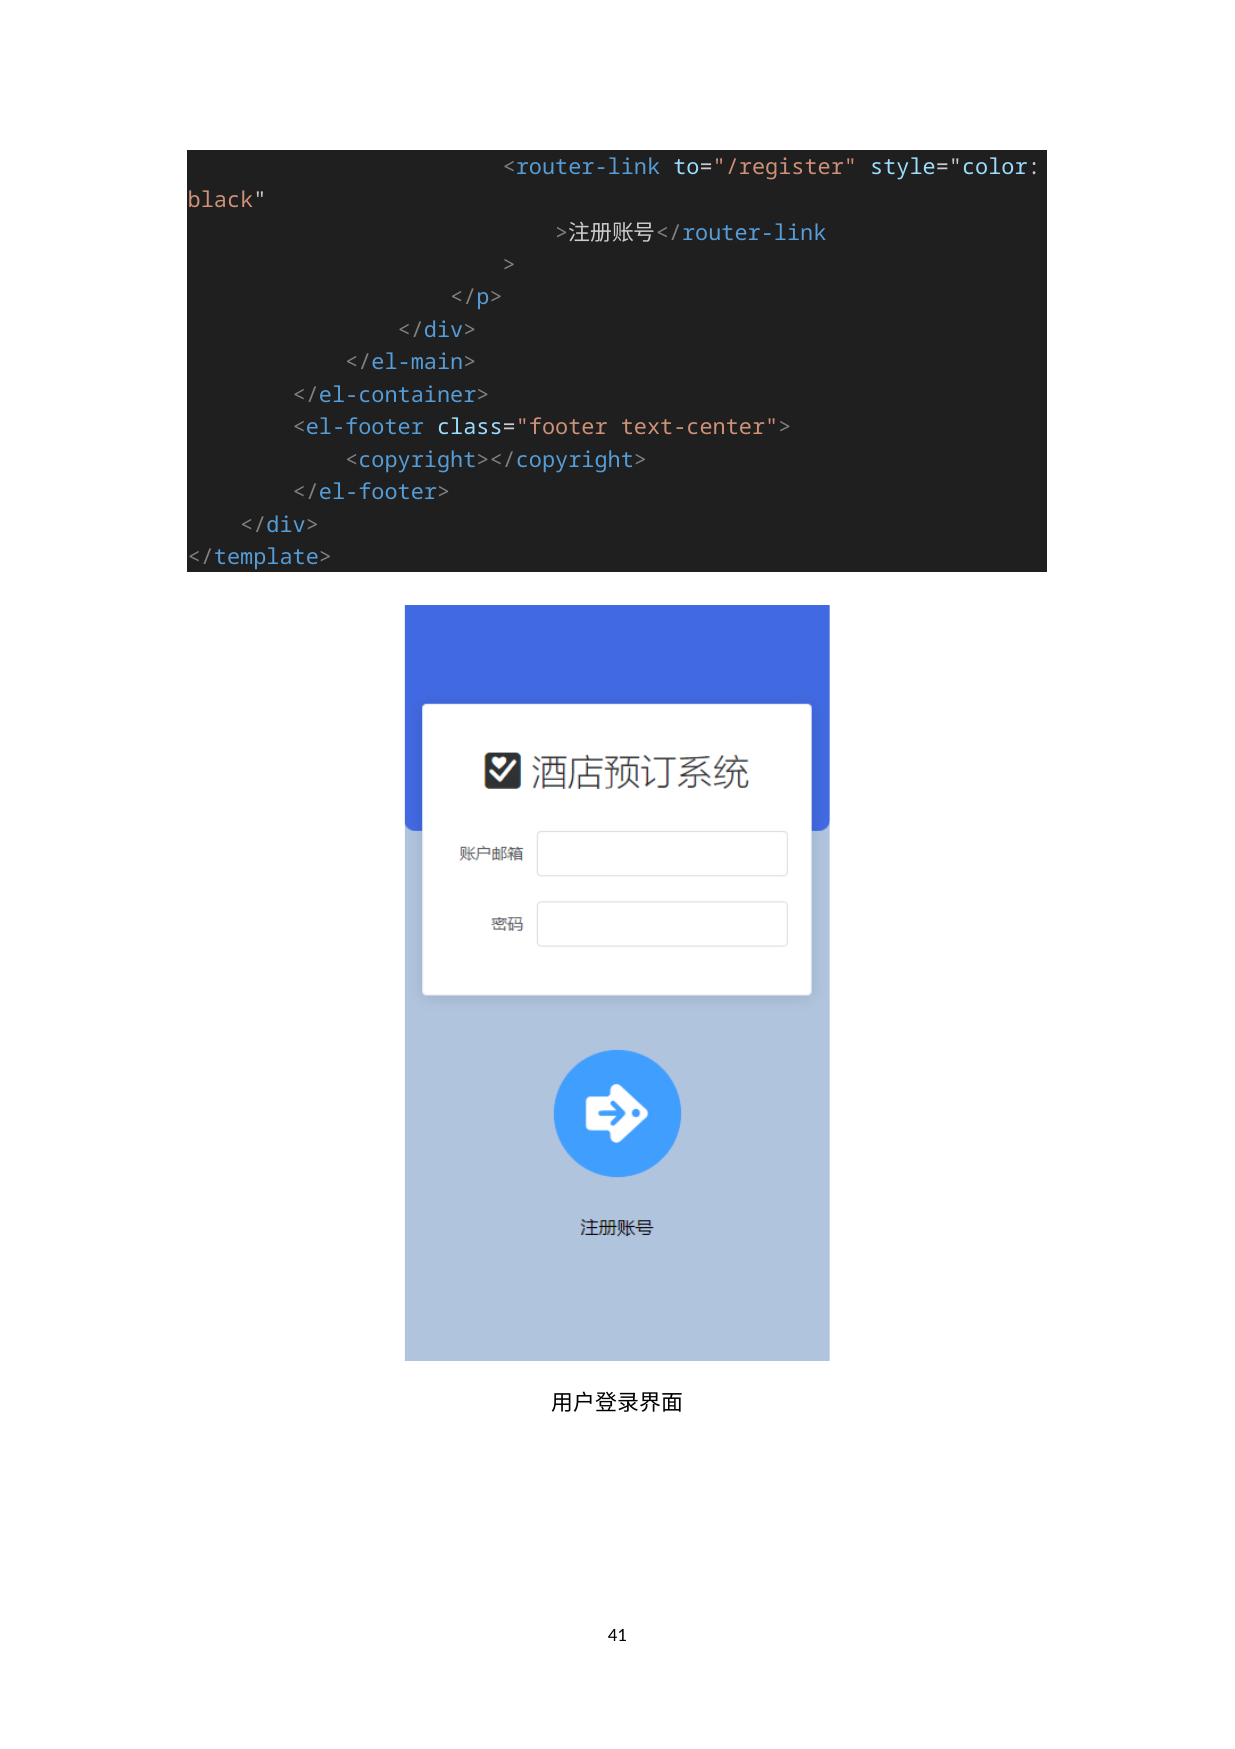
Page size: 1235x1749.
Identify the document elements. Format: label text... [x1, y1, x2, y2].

text <copyright></copyright> [187, 442, 1047, 475]
text <router-link to="/register" style="color: black" [187, 150, 1047, 215]
text </p> [187, 280, 1047, 312]
text > [187, 247, 1047, 280]
text </el-main> [187, 345, 1047, 377]
text 用户登录界面 [187, 1385, 1047, 1417]
text </el-container> [187, 377, 1047, 410]
text </el-footer> [187, 475, 1047, 507]
text </template> [187, 540, 1047, 572]
text >注册账号</router-link [187, 215, 1047, 247]
text </div> [187, 312, 1047, 345]
picture [404, 605, 830, 1361]
text </div> [187, 507, 1047, 540]
text <el-footer class="footer text-center"> [187, 410, 1047, 442]
